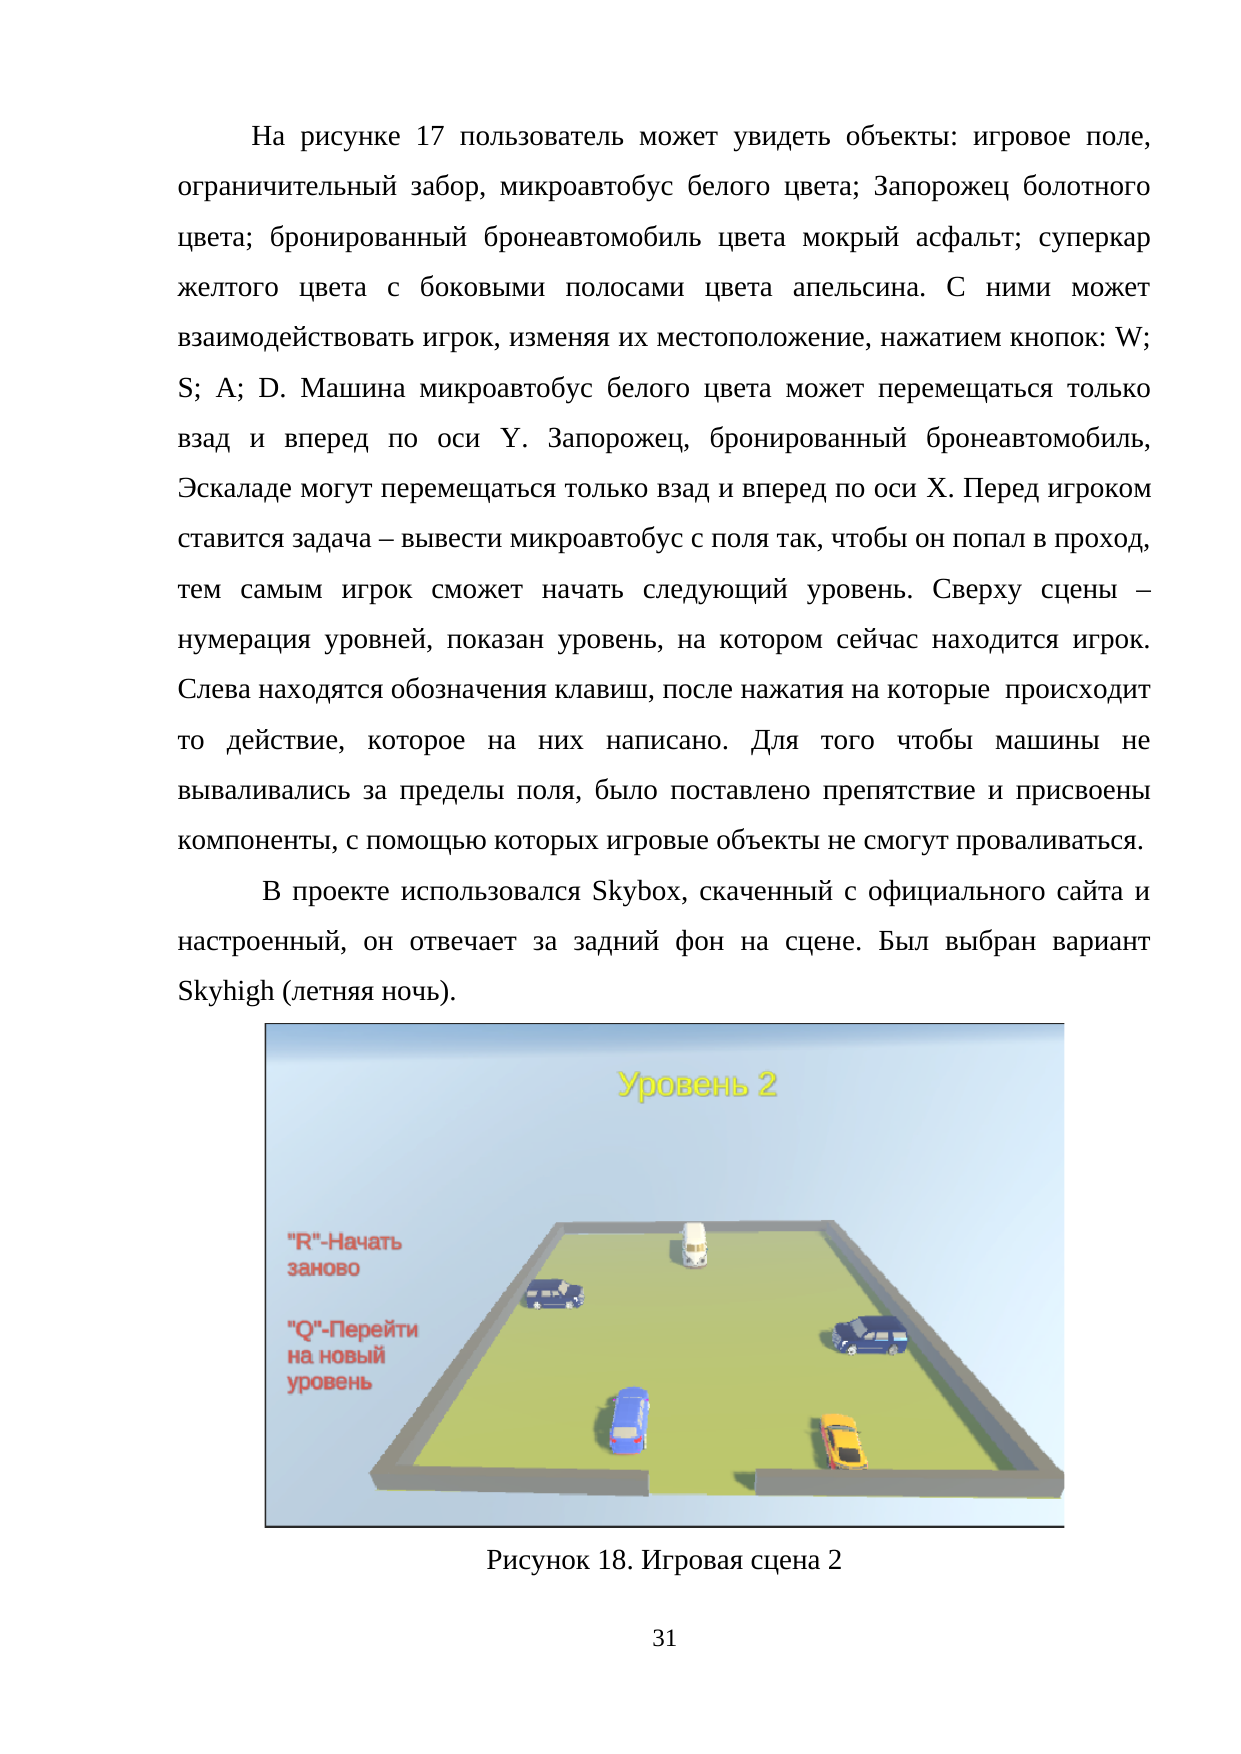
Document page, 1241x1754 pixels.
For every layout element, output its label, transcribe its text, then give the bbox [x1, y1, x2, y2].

picture [264, 1023, 1065, 1528]
text На рисунке 17 пользователь может увидеть объекты: игровое поле, ограничительный забор, микроавтобус белого цвета; Запорожец болотного цвета; бронированный бронеавтомобиль цвета мокрый асфальт; суперкар желтого цвета с боковыми полосами цвета апельсина. С ними может взаимодействовать игрок, изменяя их местоположение, нажатием кнопок: W; S; A; D. Машина микроавтобус белого цвета может перемещаться только взад и вперед по оси Y. Запорожец, бронированный бронеавтомобиль, Эскаладе могут перемещаться только взад и вперед по оси X. Перед игроком ставится задача – вывести микроавтобус с поля так, чтобы он попал в проход, тем самым игрок сможет начать следующий уровень. Сверху сцены –нумерация уровней, показан уровень, на котором сейчас находится игрок. Слева находятся обозначения клавиш, после нажатия на которые происходит то действие, которое на них написано. Для того чтобы машины не вываливались за пределы поля, было поставлено препятствие и присвоены компоненты, с помощью которых игровые объекты не смогут проваливаться. [177, 118, 1152, 856]
text Рисунок 18. Игровая сцена 2 [177, 1542, 1152, 1575]
text В проекте использовался Skybox, скаченный с официального сайта и настроенный, он отвечает за задний фон на сцене. Был выбран вариант Skyhigh (летняя ночь). [177, 873, 1152, 1007]
